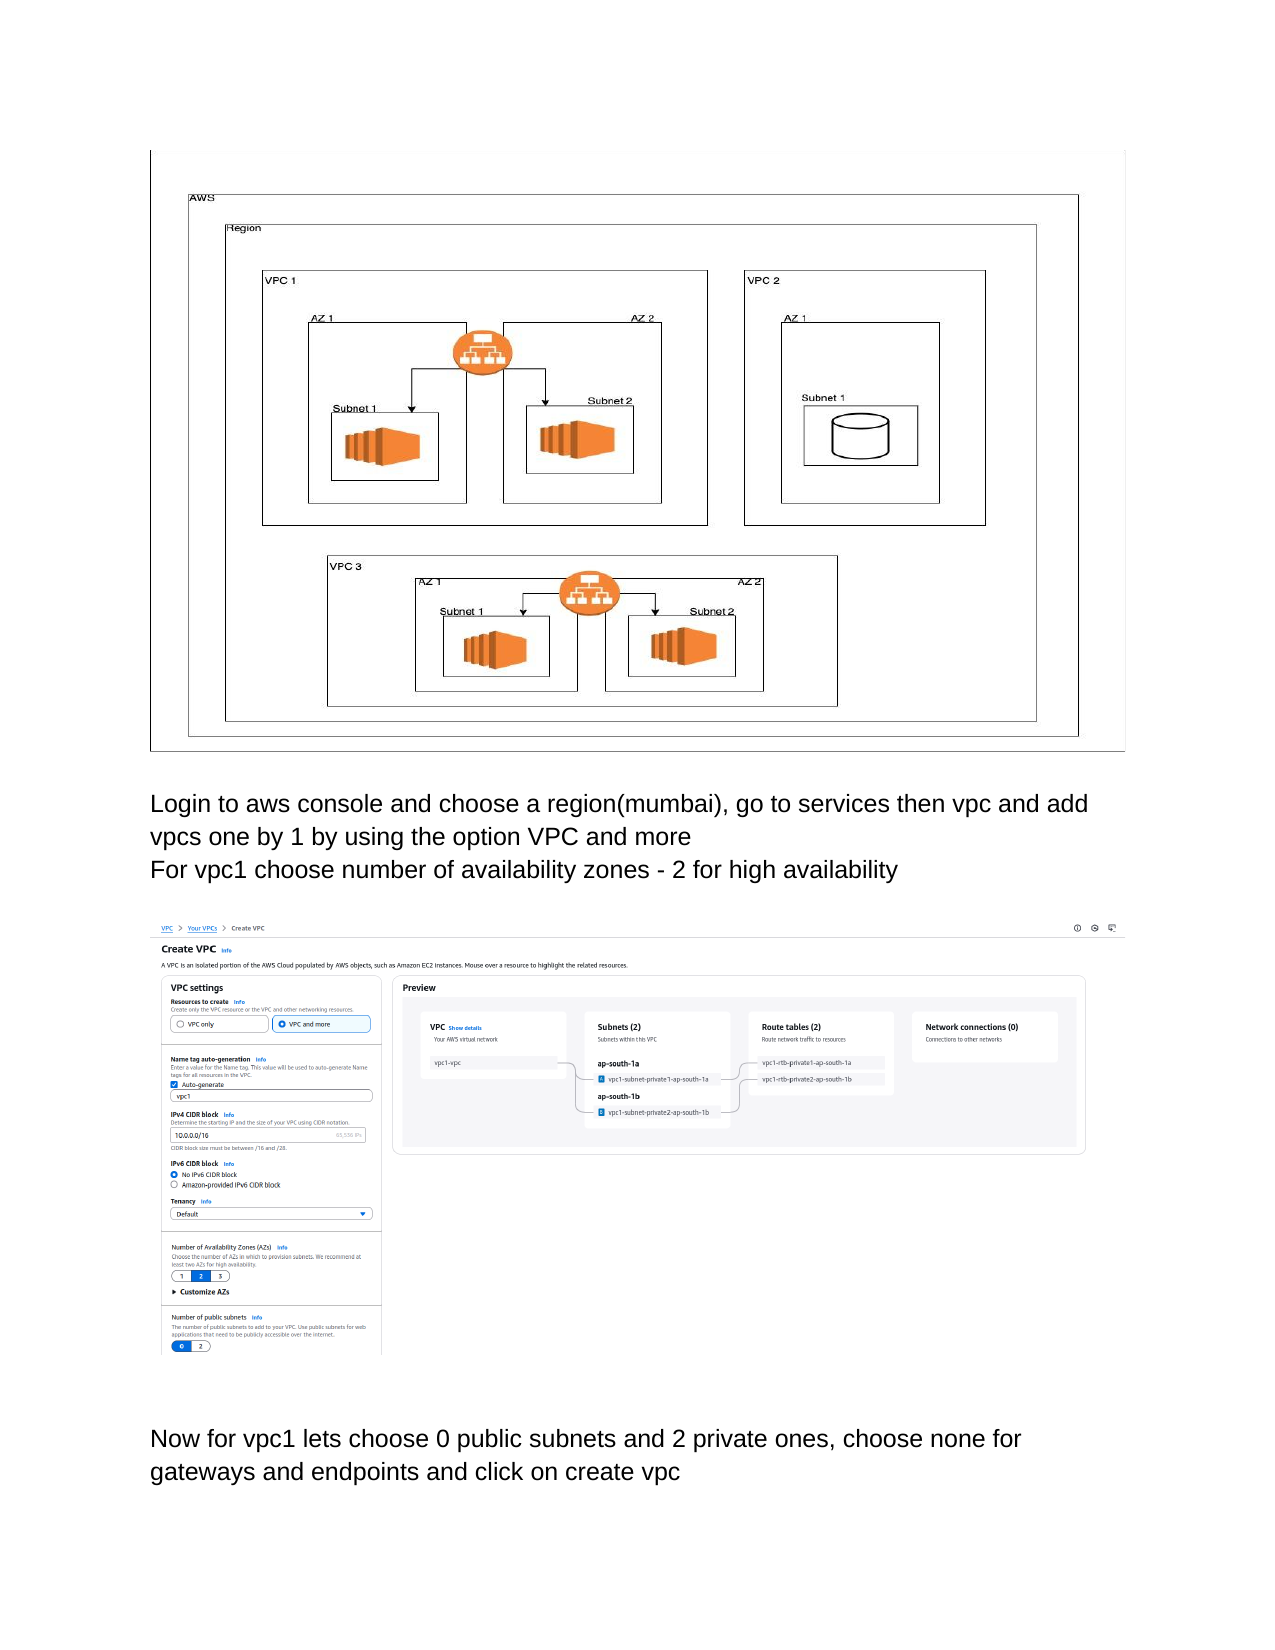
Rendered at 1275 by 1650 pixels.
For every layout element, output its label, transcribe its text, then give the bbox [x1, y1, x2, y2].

text Now for vpc1 lets choose 0 public subnets and 2 private ones, choose none for gateways and endpoints and click on create vpc [150, 1424, 1125, 1486]
text Login to aws console and choose a region(mumbai), go to services then vpc and add vpcs one by 1 by using the option VPC and more [150, 789, 1125, 851]
picture [150, 150, 1125, 752]
text For vpc1 choose number of availability zones - 2 for high availability [150, 855, 1125, 884]
picture [150, 921, 1125, 1355]
